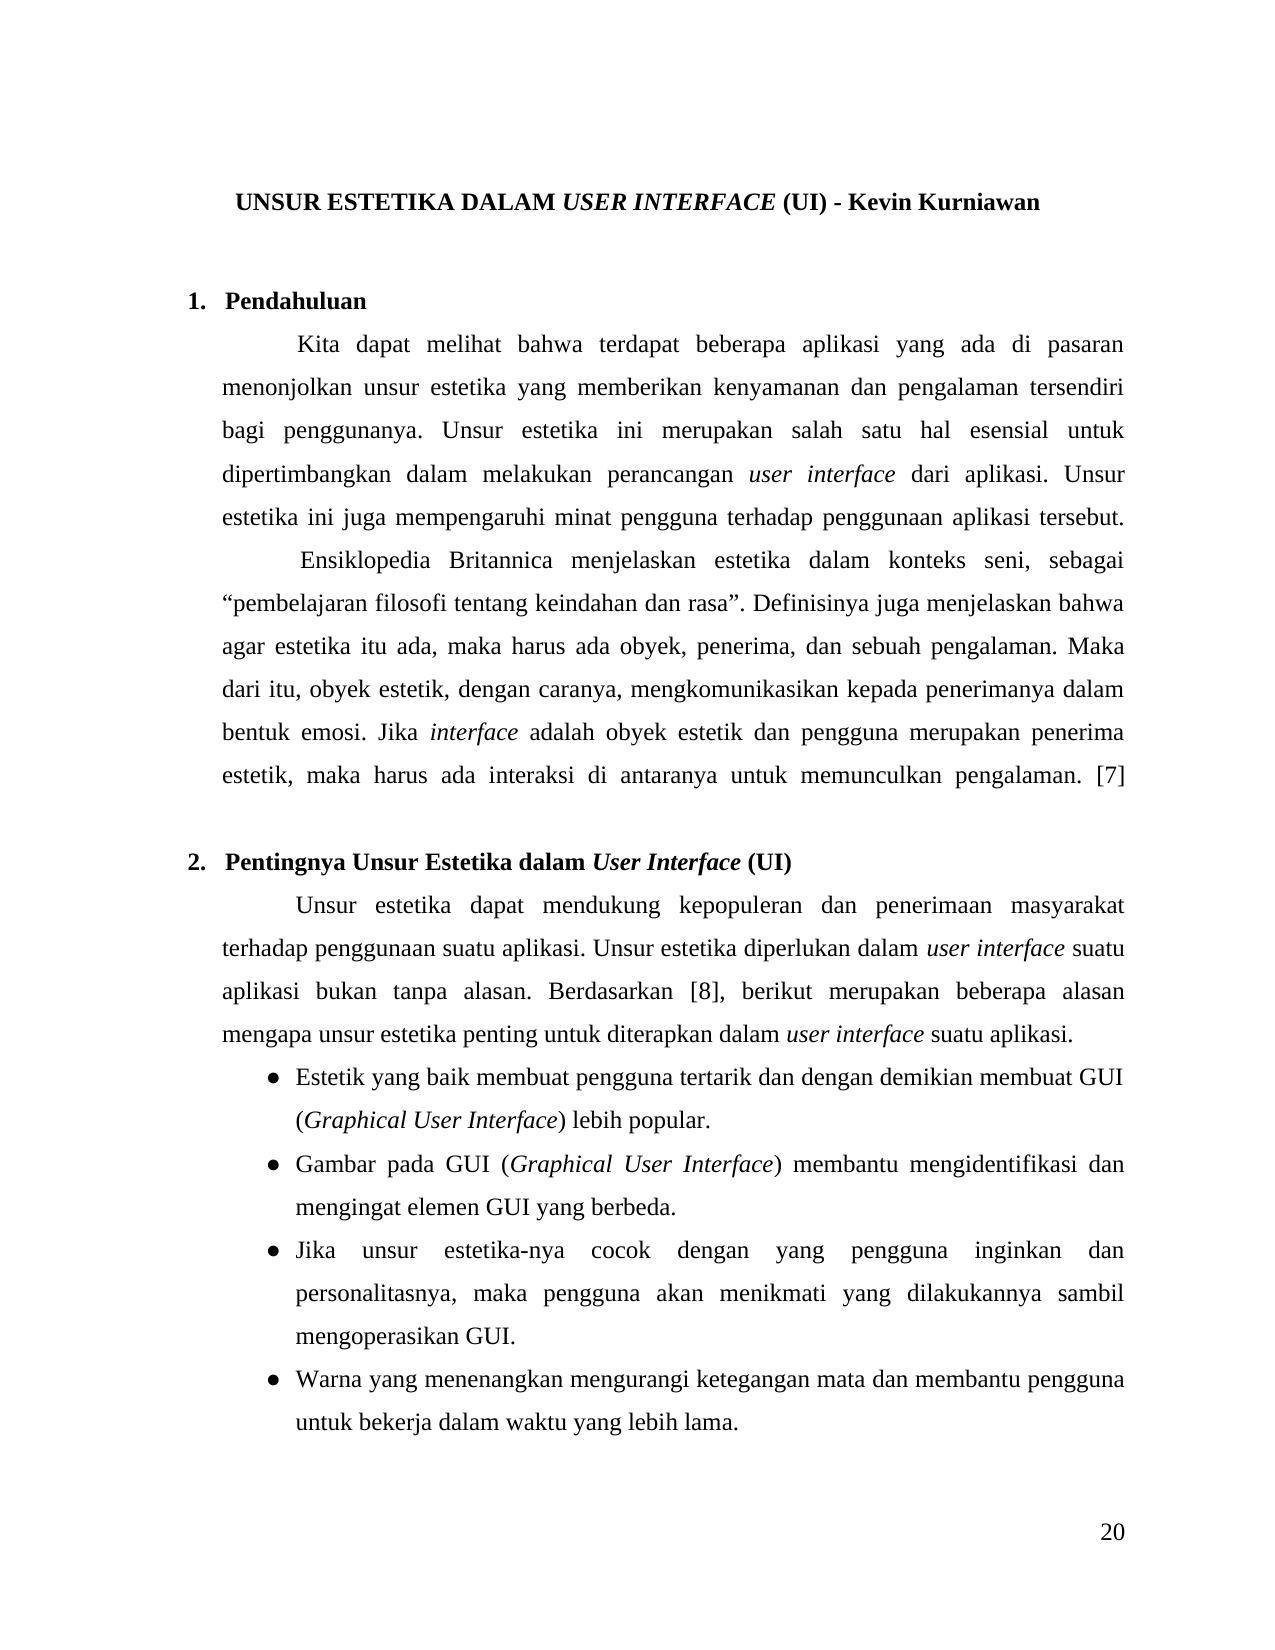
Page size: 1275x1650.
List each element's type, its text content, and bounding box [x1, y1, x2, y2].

list Jika unsur estetika-nya cocok dengan yang pengguna inginkan dan personalitasnya, maka pengguna akan menikmati yang dilakukannya sambil mengoperasikan GUI. [266, 1235, 1125, 1350]
text Unsur estetika dapat mendukung kepopuleran dan penerimaan masyarakat terhadap penggunaan suatu aplikasi. Unsur estetika diperlukan dalam user interface suatu aplikasi bukan tanpa alasan. Berdasarkan [8], berikut merupakan beberapa alasan mengapa unsur estetika penting untuk diterapkan dalam user interface suatu aplikasi. [222, 890, 1125, 1048]
list Pendahuluan [187, 286, 1125, 315]
list Pentingnya Unsur Estetika dalam User Interface (UI) [187, 847, 1125, 876]
list Gambar pada GUI (Graphical User Interface) membantu mengidentifikasi dan mengingat elemen GUI yang berbeda. [266, 1149, 1125, 1221]
subtitle UNSUR ESTETIKA DALAM USER INTERFACE (UI) - Kevin Kurniawan [150, 187, 1125, 216]
list Estetik yang baik membuat pengguna tertarik dan dengan demikian membuat GUI (Graphical User Interface) lebih popular. [266, 1062, 1125, 1134]
text Kita dapat melihat bahwa terdapat beberapa aplikasi yang ada di pasaran menonjolkan unsur estetika yang memberikan kenyamanan dan pengalaman tersendiri bagi penggunanya. Unsur estetika ini merupakan salah satu hal esensial untuk dipertimbangkan dalam melakukan perancangan user interface dari aplikasi. Unsur estetika ini juga mempengaruhi minat pengguna terhadap penggunaan aplikasi tersebut. Ensiklopedia Britannica menjelaskan estetika dalam konteks seni, sebagai “pembelajaran filosofi tentang keindahan dan rasa”. Definisinya juga menjelaskan bahwa agar estetika itu ada, maka harus ada obyek, penerima, dan sebuah pengalaman. Maka dari itu, obyek estetik, dengan caranya, mengkomunikasikan kepada penerimanya dalam bentuk emosi. Jika interface adalah obyek estetik dan pengguna merupakan penerima estetik, maka harus ada interaksi di antaranya untuk memunculkan pengalaman. [7] [222, 329, 1125, 832]
list Warna yang menenangkan mengurangi ketegangan mata dan membantu pengguna untuk bekerja dalam waktu yang lebih lama. [266, 1364, 1125, 1436]
